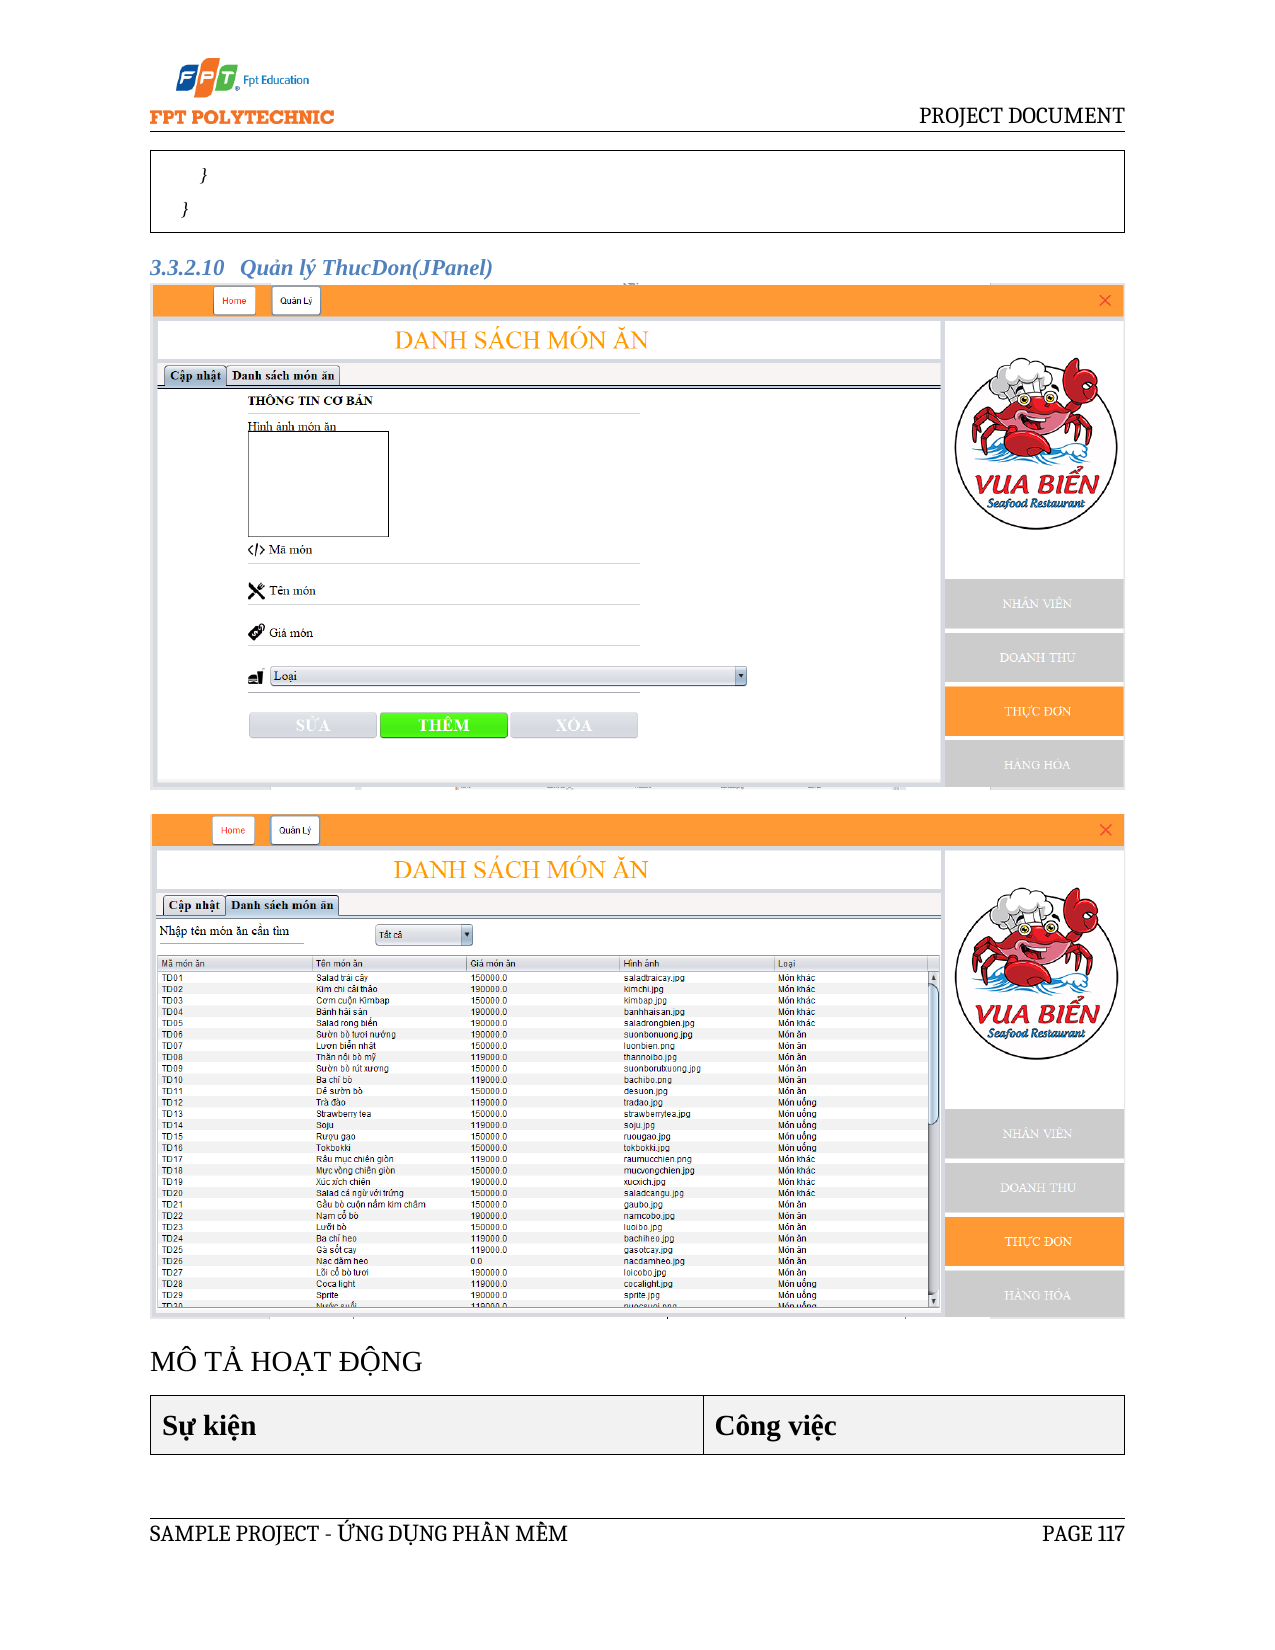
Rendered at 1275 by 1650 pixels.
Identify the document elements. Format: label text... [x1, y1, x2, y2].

picture [150, 283, 1125, 790]
picture [150, 814, 1125, 1319]
picture [150, 58, 336, 124]
subtitle Quản lý ThucDon(JPanel) [150, 253, 1125, 280]
table_header Sự kiện [151, 1396, 703, 1454]
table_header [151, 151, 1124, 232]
text MÔ TẢ HOẠT ĐỘNG [150, 1344, 1125, 1377]
table_header Công việc [704, 1396, 1124, 1454]
